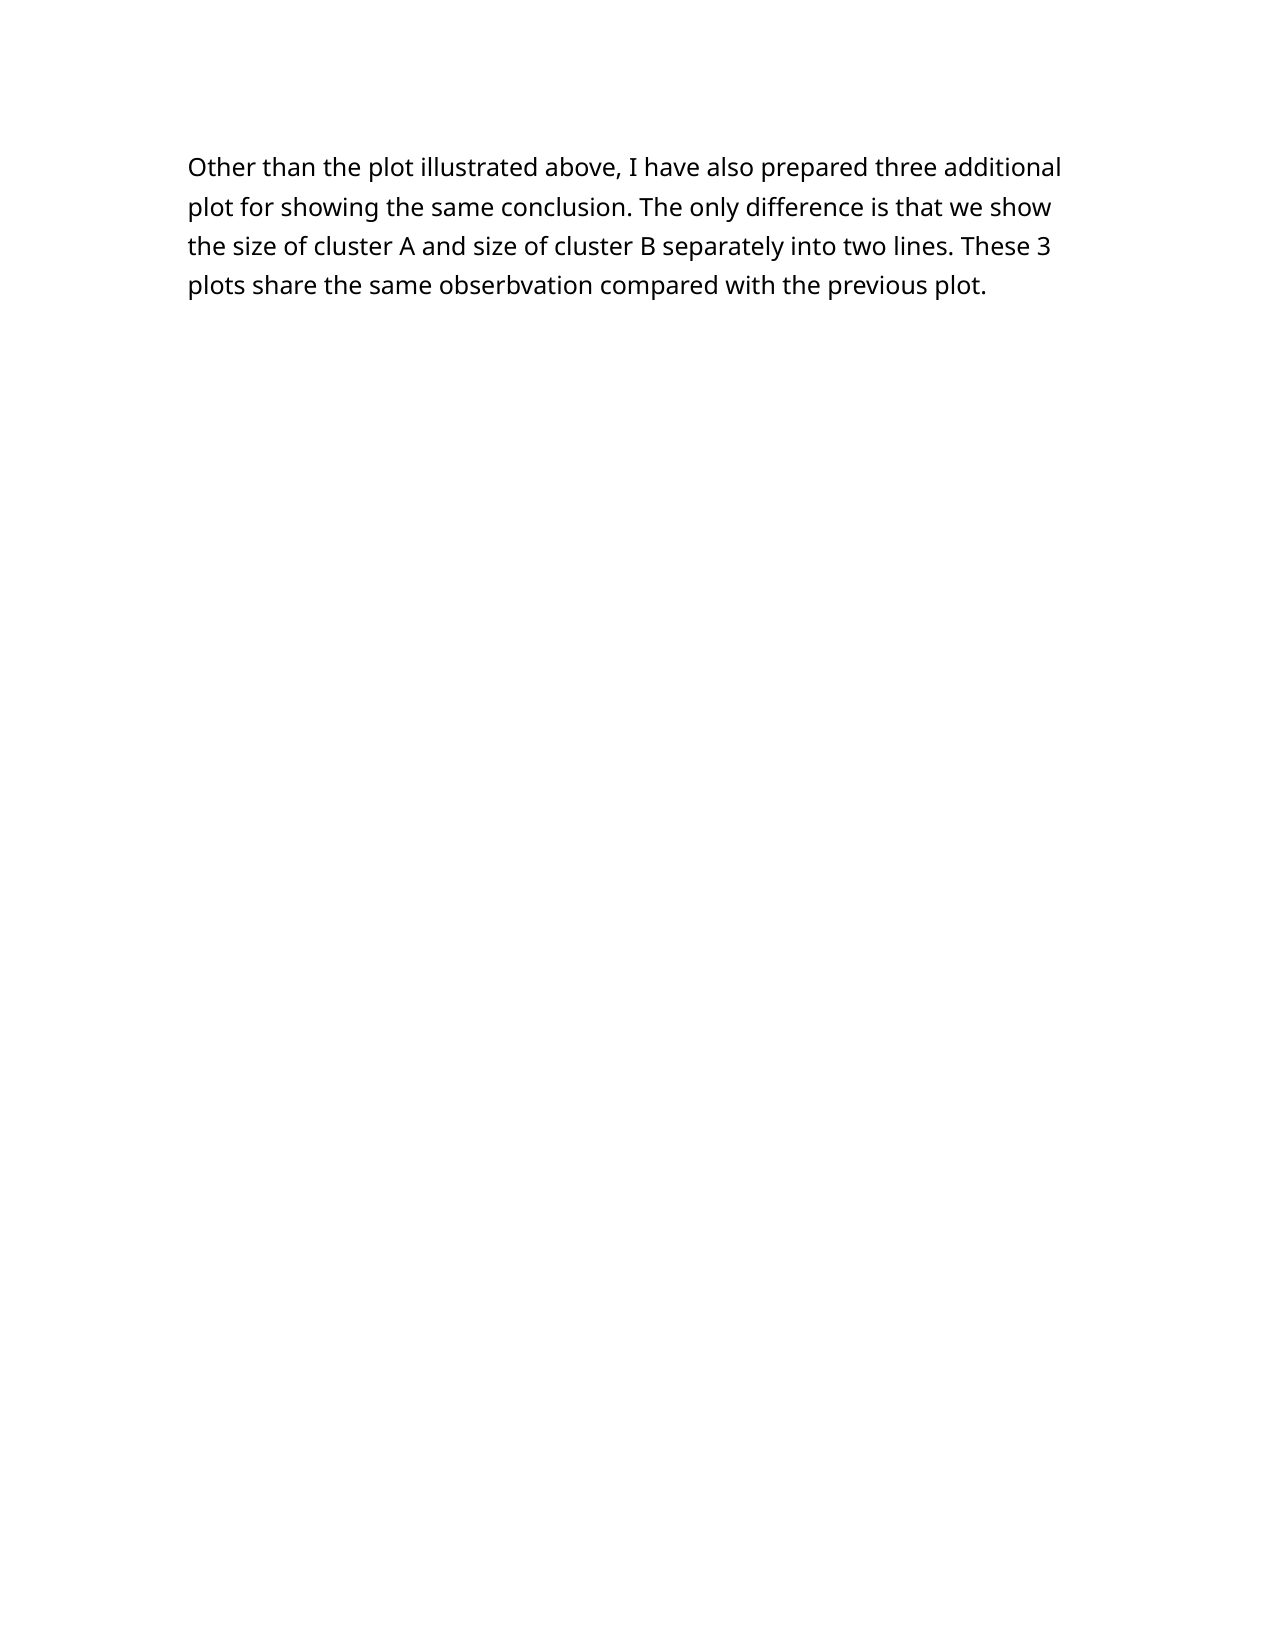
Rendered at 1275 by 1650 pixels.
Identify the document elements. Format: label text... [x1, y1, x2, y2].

text Other than the plot illustrated above, I have also prepared three additional plot for showing the same conclusion. The only difference is that we show the size of cluster A and size of cluster B separately into two lines. These 3 plots share the same obserbvation compared with the previous plot. [187, 150, 1087, 302]
